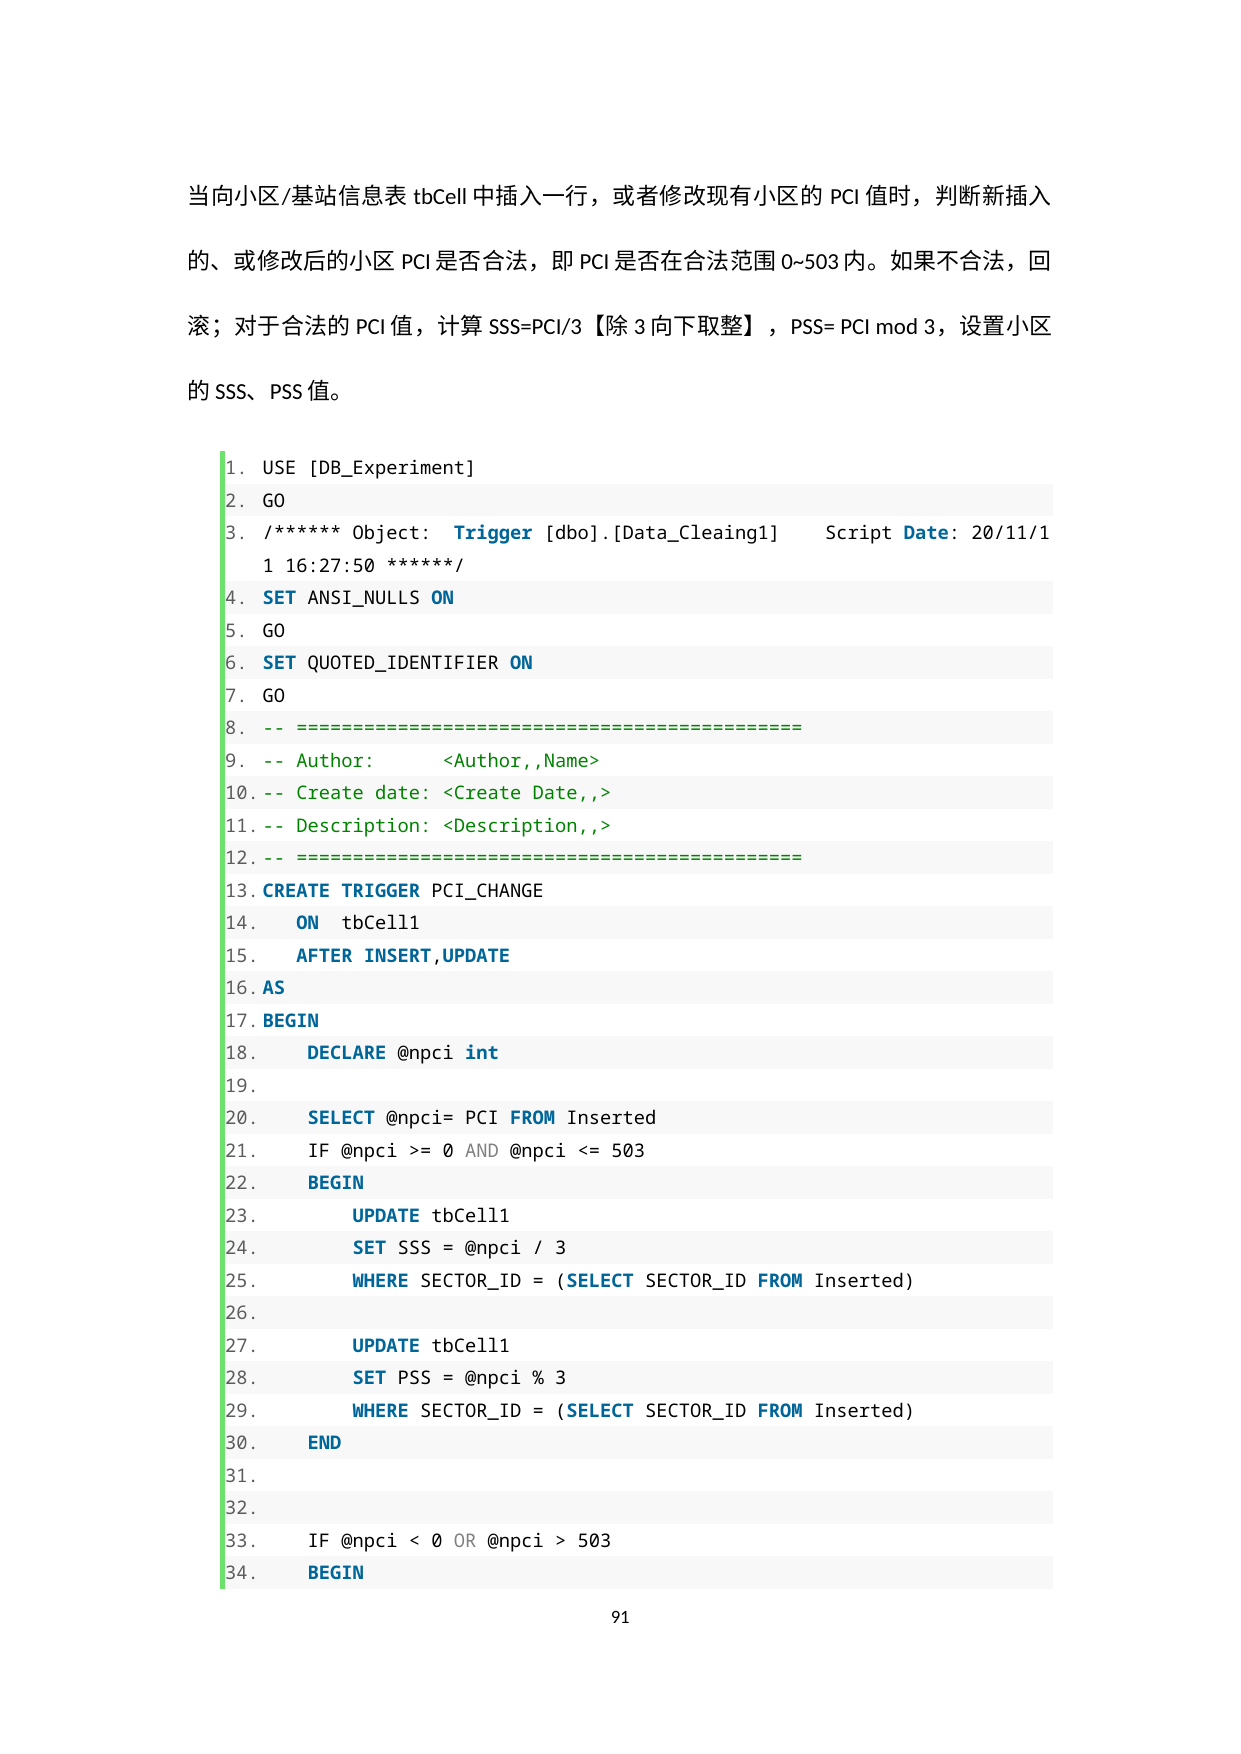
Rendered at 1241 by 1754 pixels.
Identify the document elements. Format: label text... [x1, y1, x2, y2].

list BEGIN [225, 1556, 1053, 1589]
list AFTER INSERT,UPDATE [225, 939, 1053, 971]
list ON tbCell1 [225, 906, 1053, 939]
list SET ANSI_NULLS ON [225, 581, 1053, 614]
list END [225, 1426, 1053, 1459]
list -- ============================================= [225, 711, 1053, 744]
list SET PSS = @npci % 3 [225, 1361, 1053, 1394]
list DECLARE @npci int [225, 1036, 1053, 1069]
list WHERE SECTOR_ID = (SELECT SECTOR_ID FROM Inserted) [225, 1264, 1053, 1296]
list IF @npci < 0 OR @npci > 503 [225, 1524, 1053, 1556]
list UPDATE tbCell1 [225, 1199, 1053, 1231]
list GO [225, 679, 1053, 711]
list -- Create date: <Create Date,,> [225, 776, 1053, 809]
list IF @npci >= 0 AND @npci <= 503 [225, 1134, 1053, 1166]
list SET QUOTED_IDENTIFIER ON [225, 646, 1053, 679]
list GO [225, 484, 1053, 516]
list WHERE SECTOR_ID = (SELECT SECTOR_ID FROM Inserted) [225, 1394, 1053, 1426]
list /****** Object: Trigger [dbo].[Data_Cleaing1] Script Date: 20/11/11 16:27:50 ******/ [225, 516, 1053, 581]
list -- Author: <Author,,Name> [225, 744, 1053, 776]
list UPDATE tbCell1 [225, 1329, 1053, 1361]
list USE [DB_Experiment] [225, 451, 1053, 484]
list BEGIN [225, 1166, 1053, 1199]
list -- ============================================= [225, 841, 1053, 874]
list SET SSS = @npci / 3 [225, 1231, 1053, 1264]
text 当向小区/基站信息表tbCell中插入一行，或者修改现有小区的PCI值时，判断新插入的、或修改后的小区PCI是否合法，即PCI是否在合法范围0~503内。如果不合法，回滚；对于合法的PCI值，计算SSS=PCI/3【除3向下取整】，PSS= PCI mod 3，设置小区的SSS、PSS值。 [187, 162, 1053, 422]
list CREATE TRIGGER PCI_CHANGE [225, 874, 1053, 906]
list -- Description: <Description,,> [225, 809, 1053, 841]
list SELECT @npci= PCI FROM Inserted [225, 1101, 1053, 1134]
list AS [225, 971, 1053, 1004]
list BEGIN [225, 1004, 1053, 1036]
list GO [225, 614, 1053, 646]
